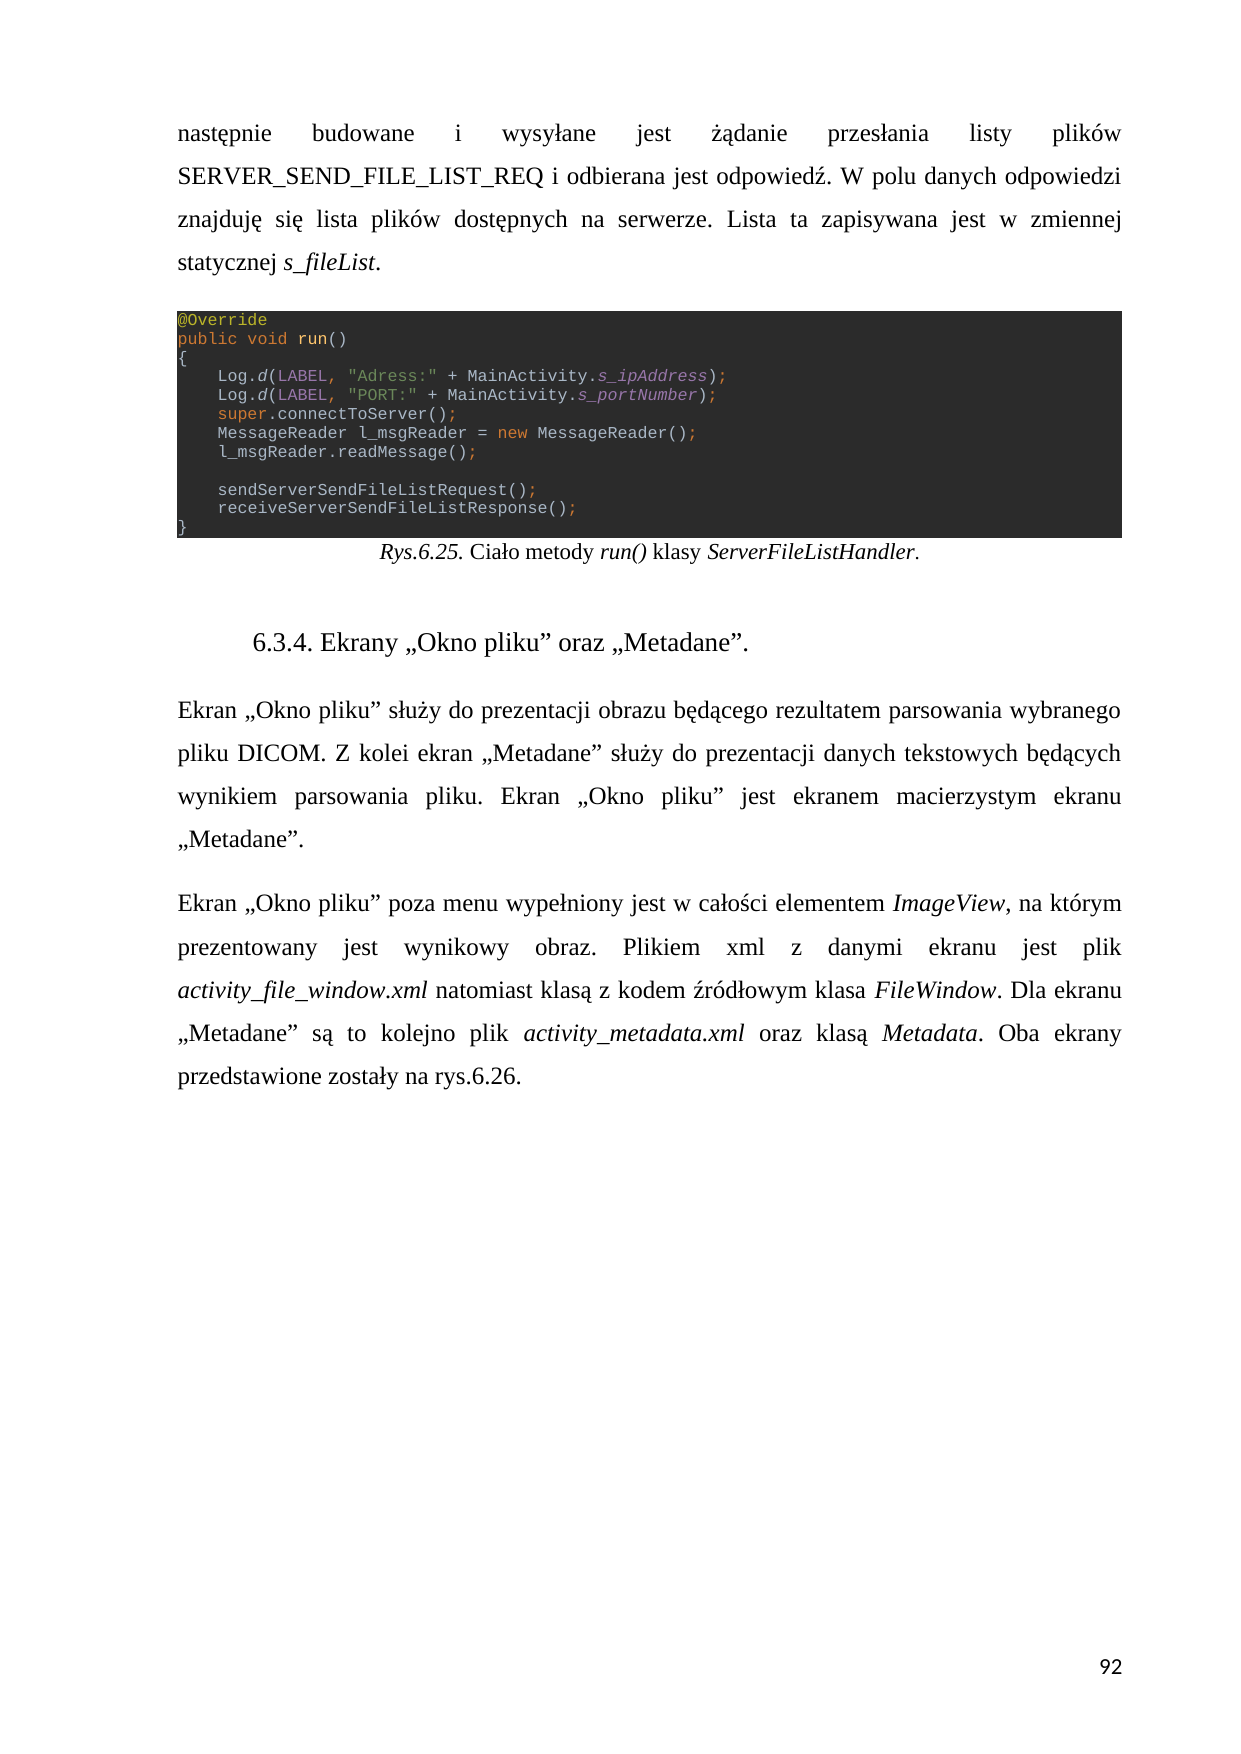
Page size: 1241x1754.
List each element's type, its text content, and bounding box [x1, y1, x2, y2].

text @Override public void run() { Log.d(LABEL, "Adress:" + MainActivity.s_ipAddress); Log.d(LABEL, "PORT:" + MainActivity.s_portNumber); super.connectToServer(); MessageReader l_msgReader = new MessageReader(); l_msgReader.readMessage(); sendServerSendFileListRequest(); receiveServerSendFileListResponse(); } [177, 311, 1122, 538]
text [177, 118, 1122, 276]
text Ekran „Okno pliku” służy do prezentacji obrazu będącego rezultatem parsowania wybranego pliku DICOM. Z kolei ekran „Metadane” służy do prezentacji danych tekstowych będących wynikiem parsowania pliku. Ekran „Okno pliku” jest ekranem macierzystym ekranu „Metadane”. [177, 695, 1122, 853]
text Ekran „Okno pliku” poza menu wypełniony jest w całości elementem ImageView, na którym prezentowany jest wynikowy obraz. Plikiem xml z danymi ekranu jest plik activity_file_window.xml natomiast klasą z kodem źródłowym klasa FileWindow. Dla ekranu „Metadane” są to kolejno plik activity_metadata.xml oraz klasą Metadata. Oba ekrany przedstawione zostały na rys.6.26. [177, 888, 1122, 1090]
subtitle Ekrany „Okno pliku” oraz „Metadane”. [252, 627, 1122, 658]
text Rys.6.25. Ciało metody run() klasy ServerFileListHandler. [177, 538, 1122, 564]
